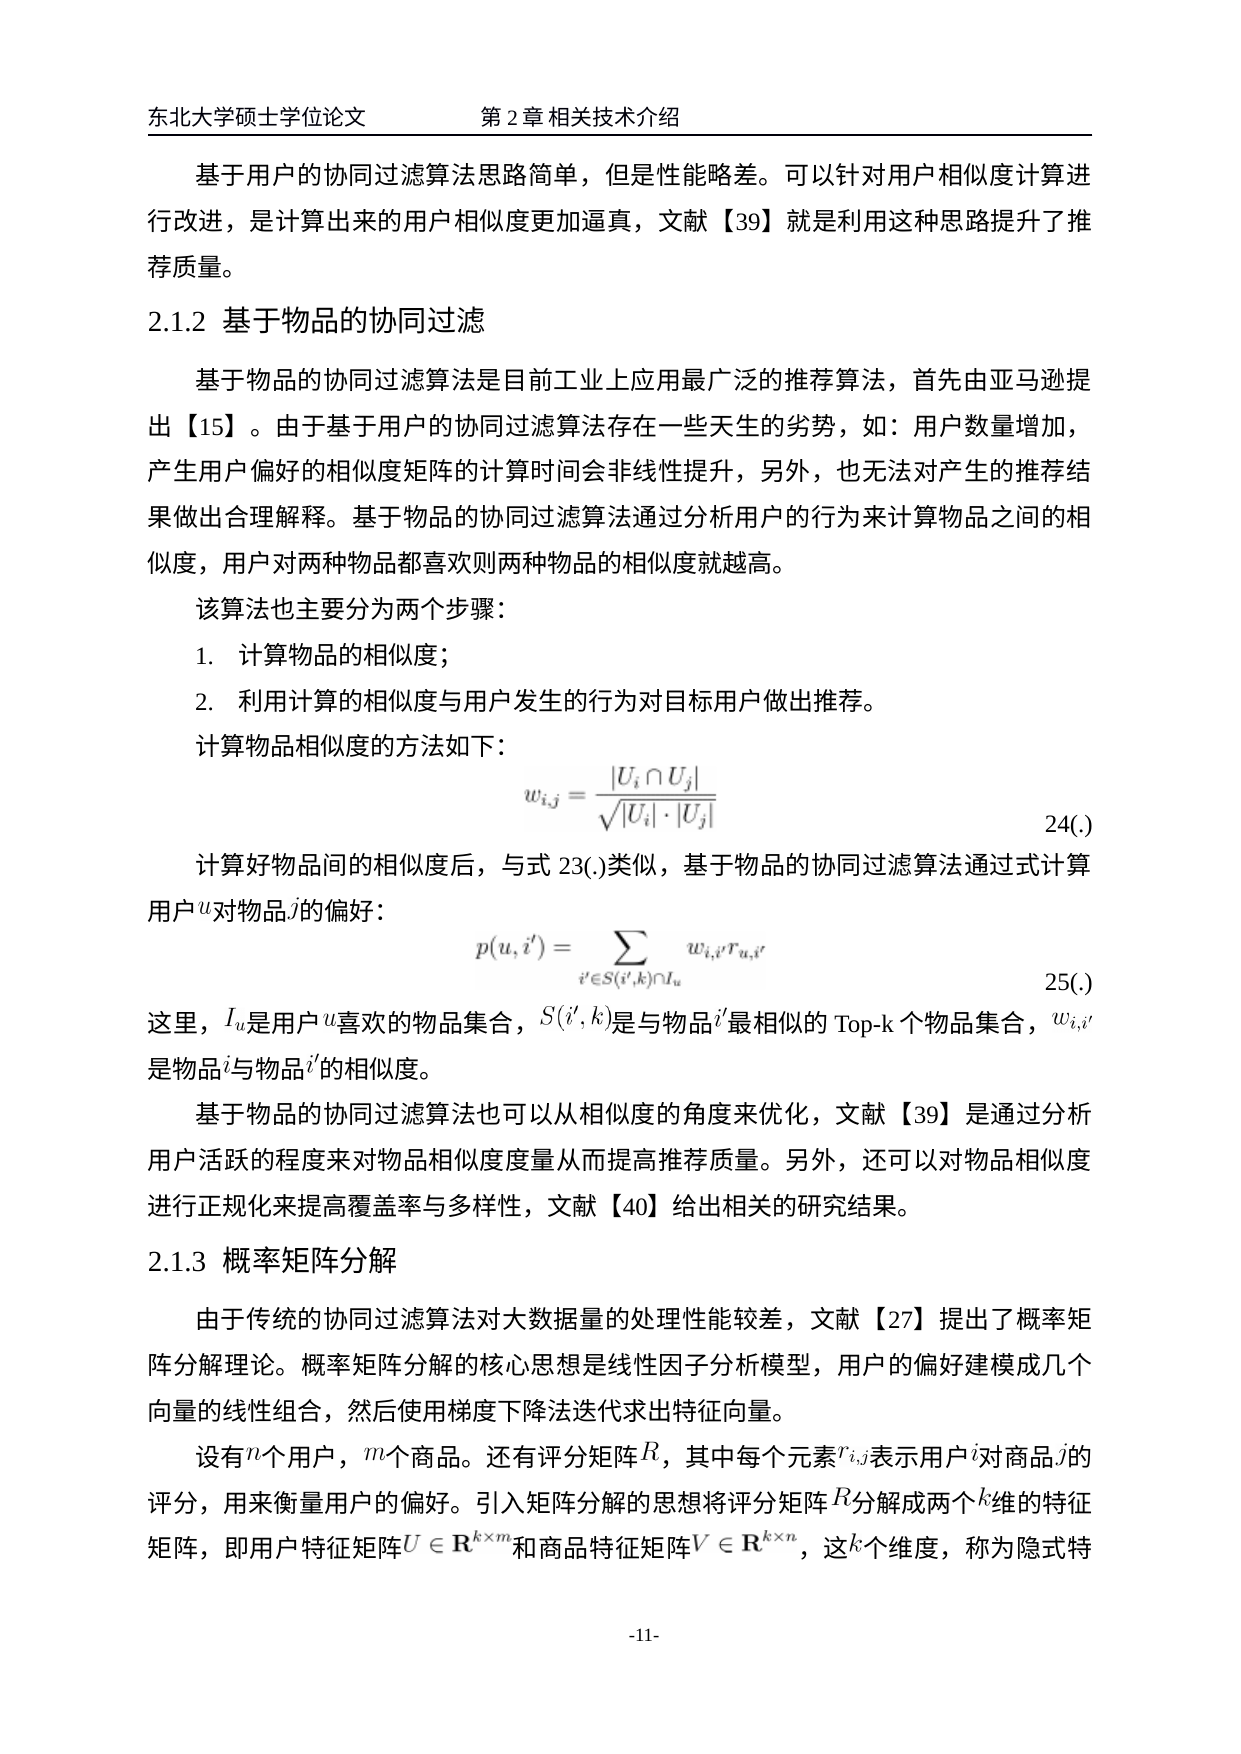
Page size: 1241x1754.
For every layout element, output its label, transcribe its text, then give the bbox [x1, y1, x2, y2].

text 计算物品相似度的方法如下： [148, 719, 1092, 765]
text 基于物品的协同过滤算法也可以从相似度的角度来优化，文献【39】是通过分析用户活跃的程度来对物品相似度度量从而提高推荐质量。另外，还可以对物品相似度进行正规化来提高覆盖率与多样性，文献【40】给出相关的研究结果。 [148, 1087, 1092, 1225]
text 基于用户的协同过滤算法思路简单，但是性能略差。可以针对用户相似度计算进行改进，是计算出来的用户相似度更加逼真，文献【39】就是利用这种思路提升了推荐质量。 [148, 148, 1092, 285]
list 利用计算的相似度与用户发生的行为对目标用户做出推荐。 [195, 673, 1092, 719]
subtitle 基于物品的协同过滤 [148, 298, 1092, 340]
list 计算物品的相似度； [195, 627, 1092, 673]
text 该算法也主要分为两个步骤： [148, 582, 1092, 627]
subtitle 概率矩阵分解 [148, 1237, 1092, 1279]
text 基于物品的协同过滤算法是目前工业上应用最广泛的推荐算法，首先由亚马逊提出【15】。由于基于用户的协同过滤算法存在一些天生的劣势，如：用户数量增加，产生用户偏好的相似度矩阵的计算时间会非线性提升，另外，也无法对产生的推荐结果做出合理解释。基于物品的协同过滤算法通过分析用户的行为来计算物品之间的相似度，用户对两种物品都喜欢则两种物品的相似度就越高。 [148, 352, 1092, 582]
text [148, 1429, 1092, 1567]
text 这里，是用户喜欢的物品集合，是与物品最相似的Top-k个物品集合，是物品与物品的相似度。 [148, 996, 1092, 1087]
text 由于传统的协同过滤算法对大数据量的处理性能较差，文献【27】提出了概率矩阵分解理论。概率矩阵分解的核心思想是线性因子分析模型，用户的偏好建模成几个向量的线性组合，然后使用梯度下降法迭代求出特征向量。 [148, 1292, 1092, 1429]
